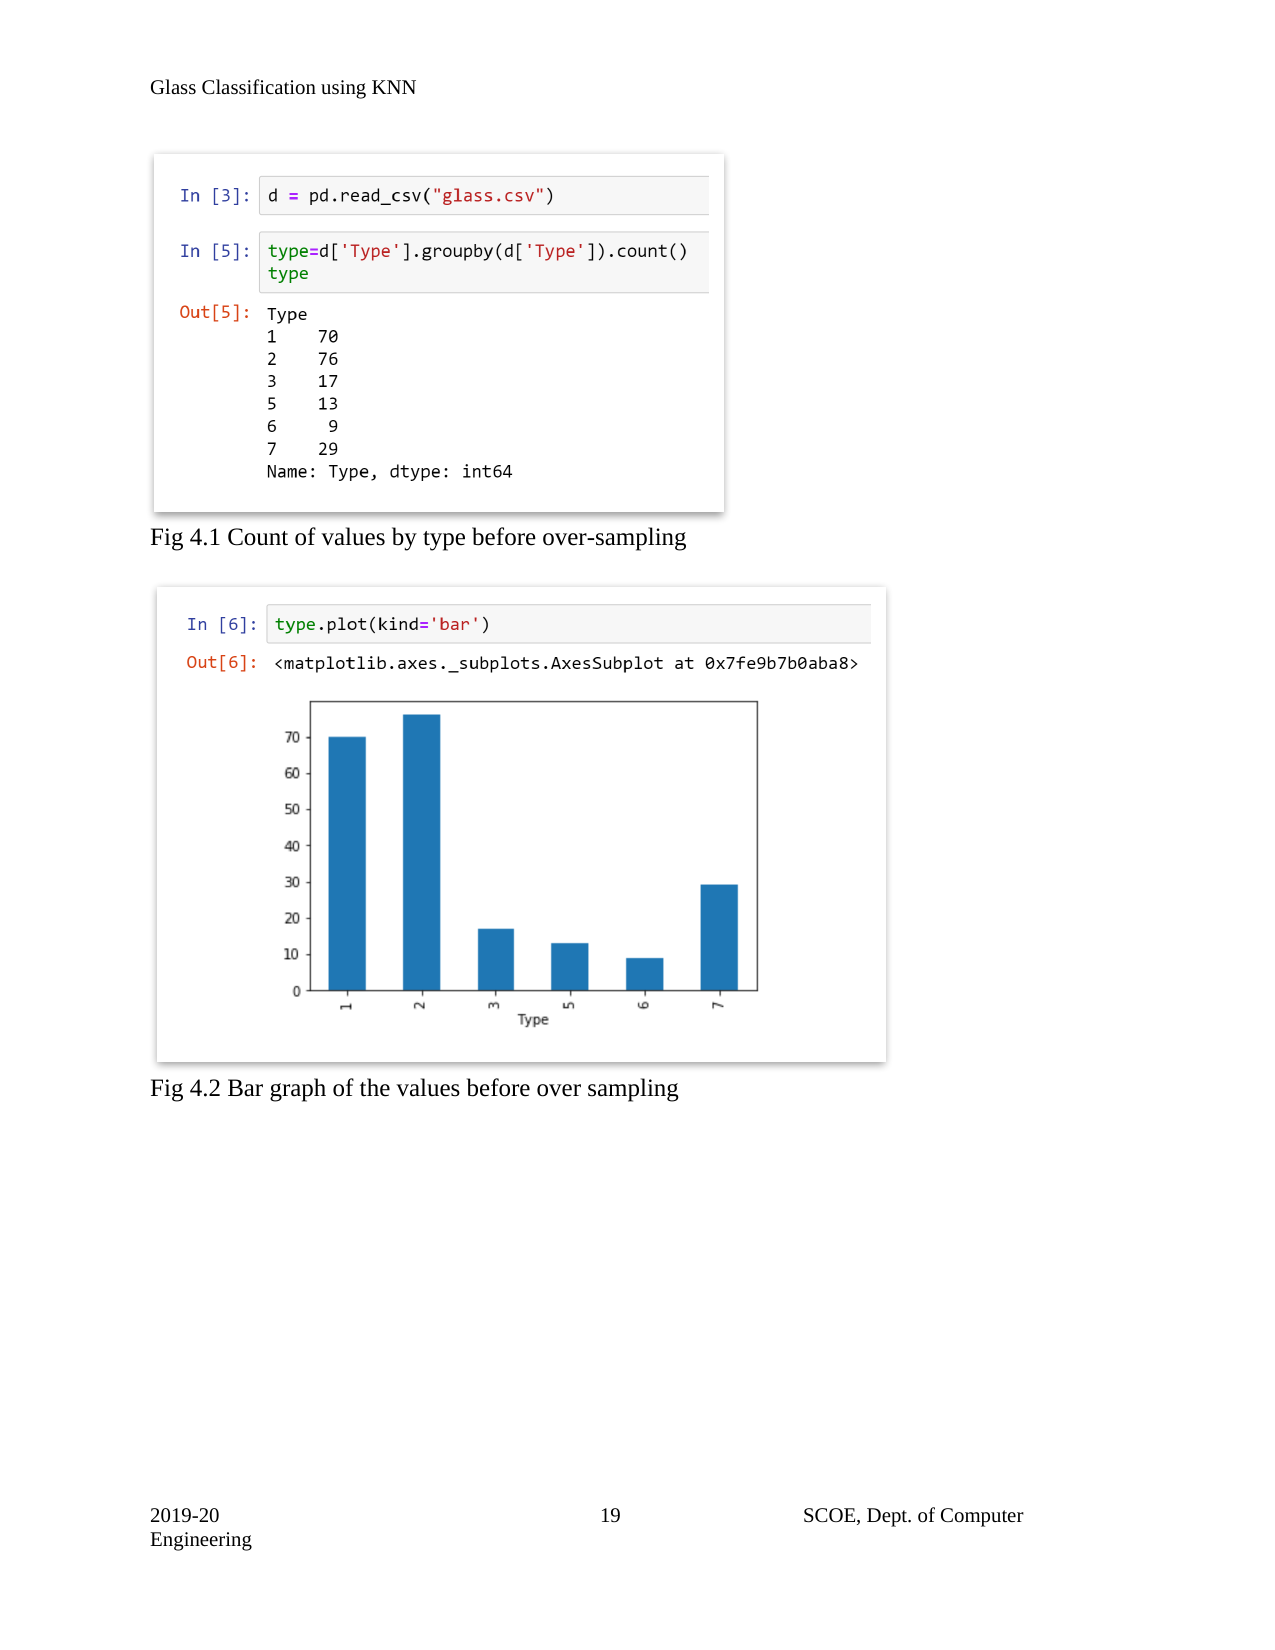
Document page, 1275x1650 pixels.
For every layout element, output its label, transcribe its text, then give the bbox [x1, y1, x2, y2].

text Fig 4.2 Bar graph of the values before over sampling [150, 1073, 1125, 1102]
picture [169, 169, 709, 498]
text Fig 4.1 Count of values by type before over-sampling [150, 522, 1125, 551]
picture [172, 601, 871, 1047]
